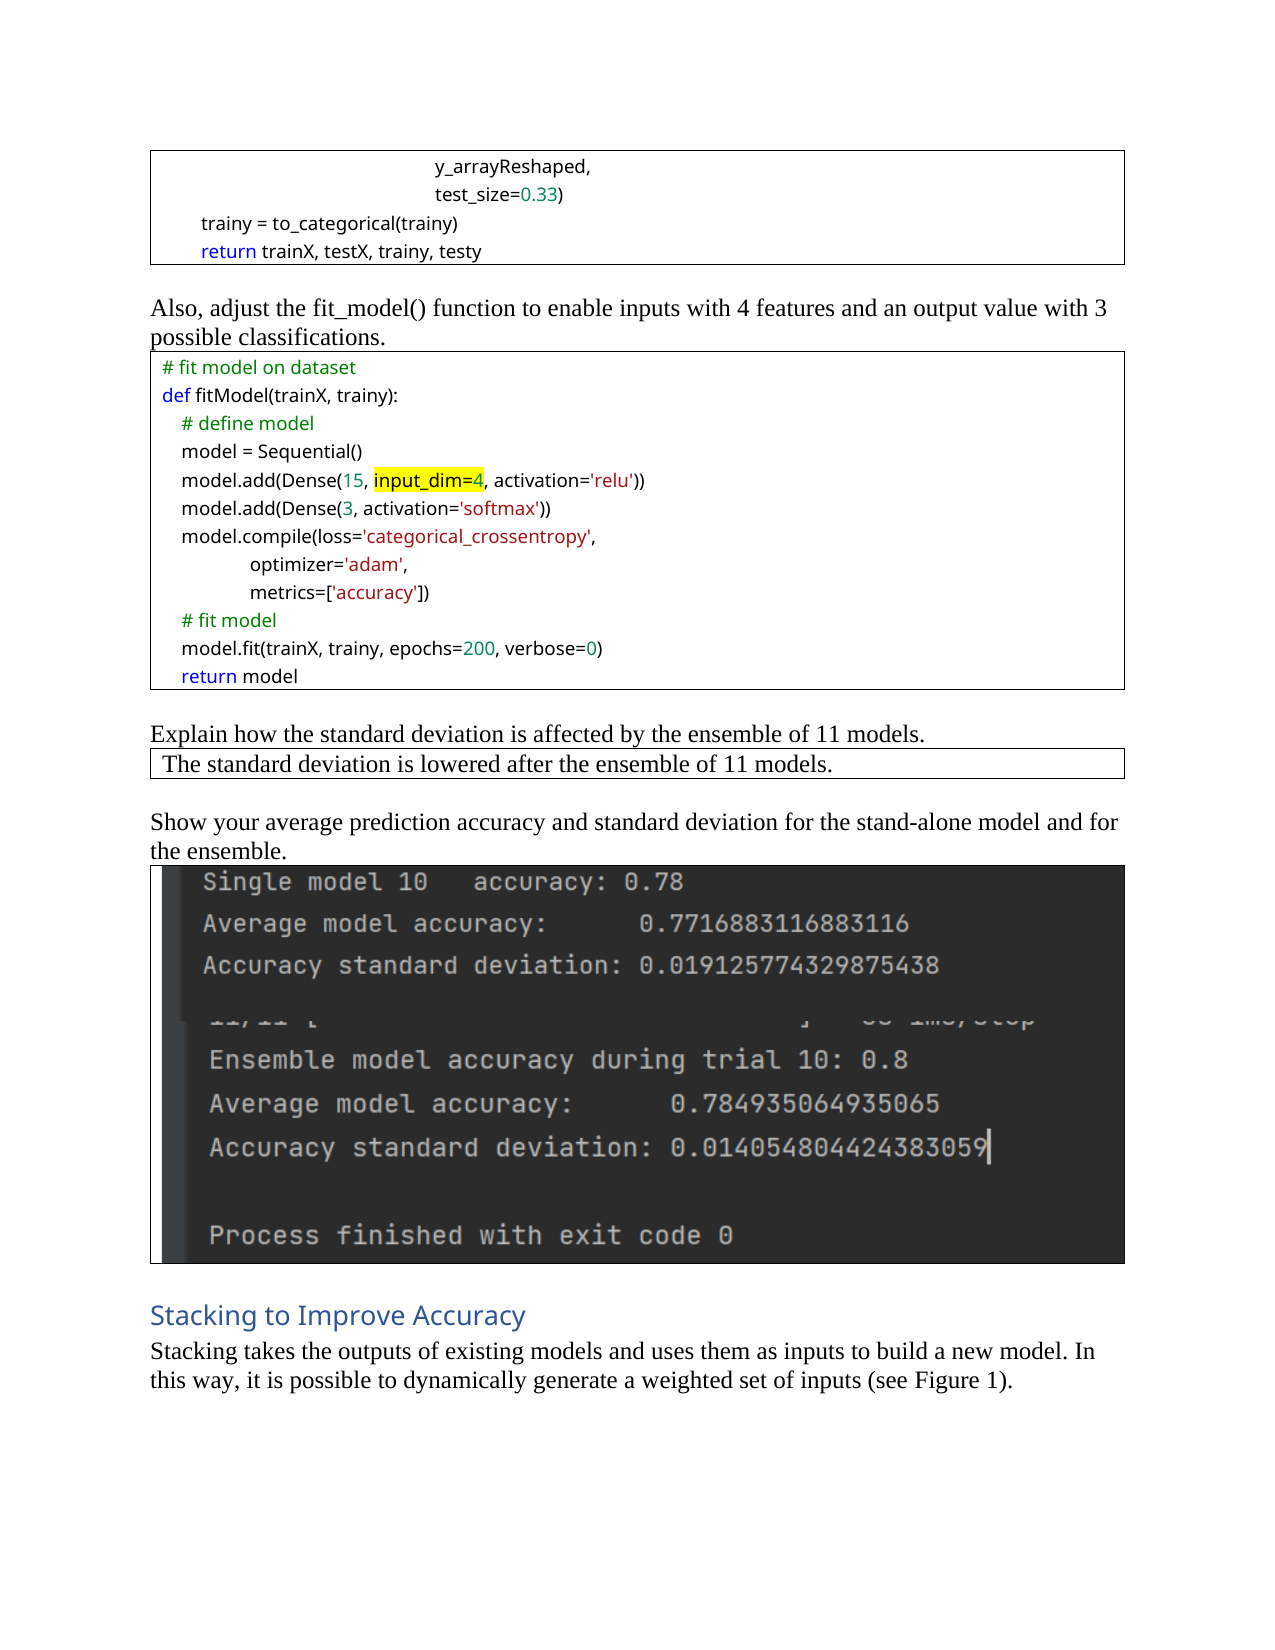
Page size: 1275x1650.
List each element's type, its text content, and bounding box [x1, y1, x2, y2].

text Stacking takes the outputs of existing models and uses them as inputs to build a new model. In this way, it is possible to dynamically generate a weighted set of inputs (see Figure 1). [150, 1336, 1125, 1394]
table_header The standard deviation is lowered after the ensemble of 11 models. [151, 749, 1124, 778]
text Show your average prediction accuracy and standard deviation for the stand-alone model and for the ensemble. [150, 807, 1125, 865]
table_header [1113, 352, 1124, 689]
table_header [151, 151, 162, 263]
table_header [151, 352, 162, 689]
text Also, adjust the fit_model() function to enable inputs with 4 features and an output value with 3 possible classifications. [150, 293, 1125, 351]
picture [161, 866, 1125, 1263]
subtitle Stacking to Improve Accuracy [150, 1296, 1125, 1333]
text Explain how the standard deviation is affected by the ensemble of 11 models. [150, 719, 1125, 748]
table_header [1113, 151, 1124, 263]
table_header [151, 866, 161, 1262]
